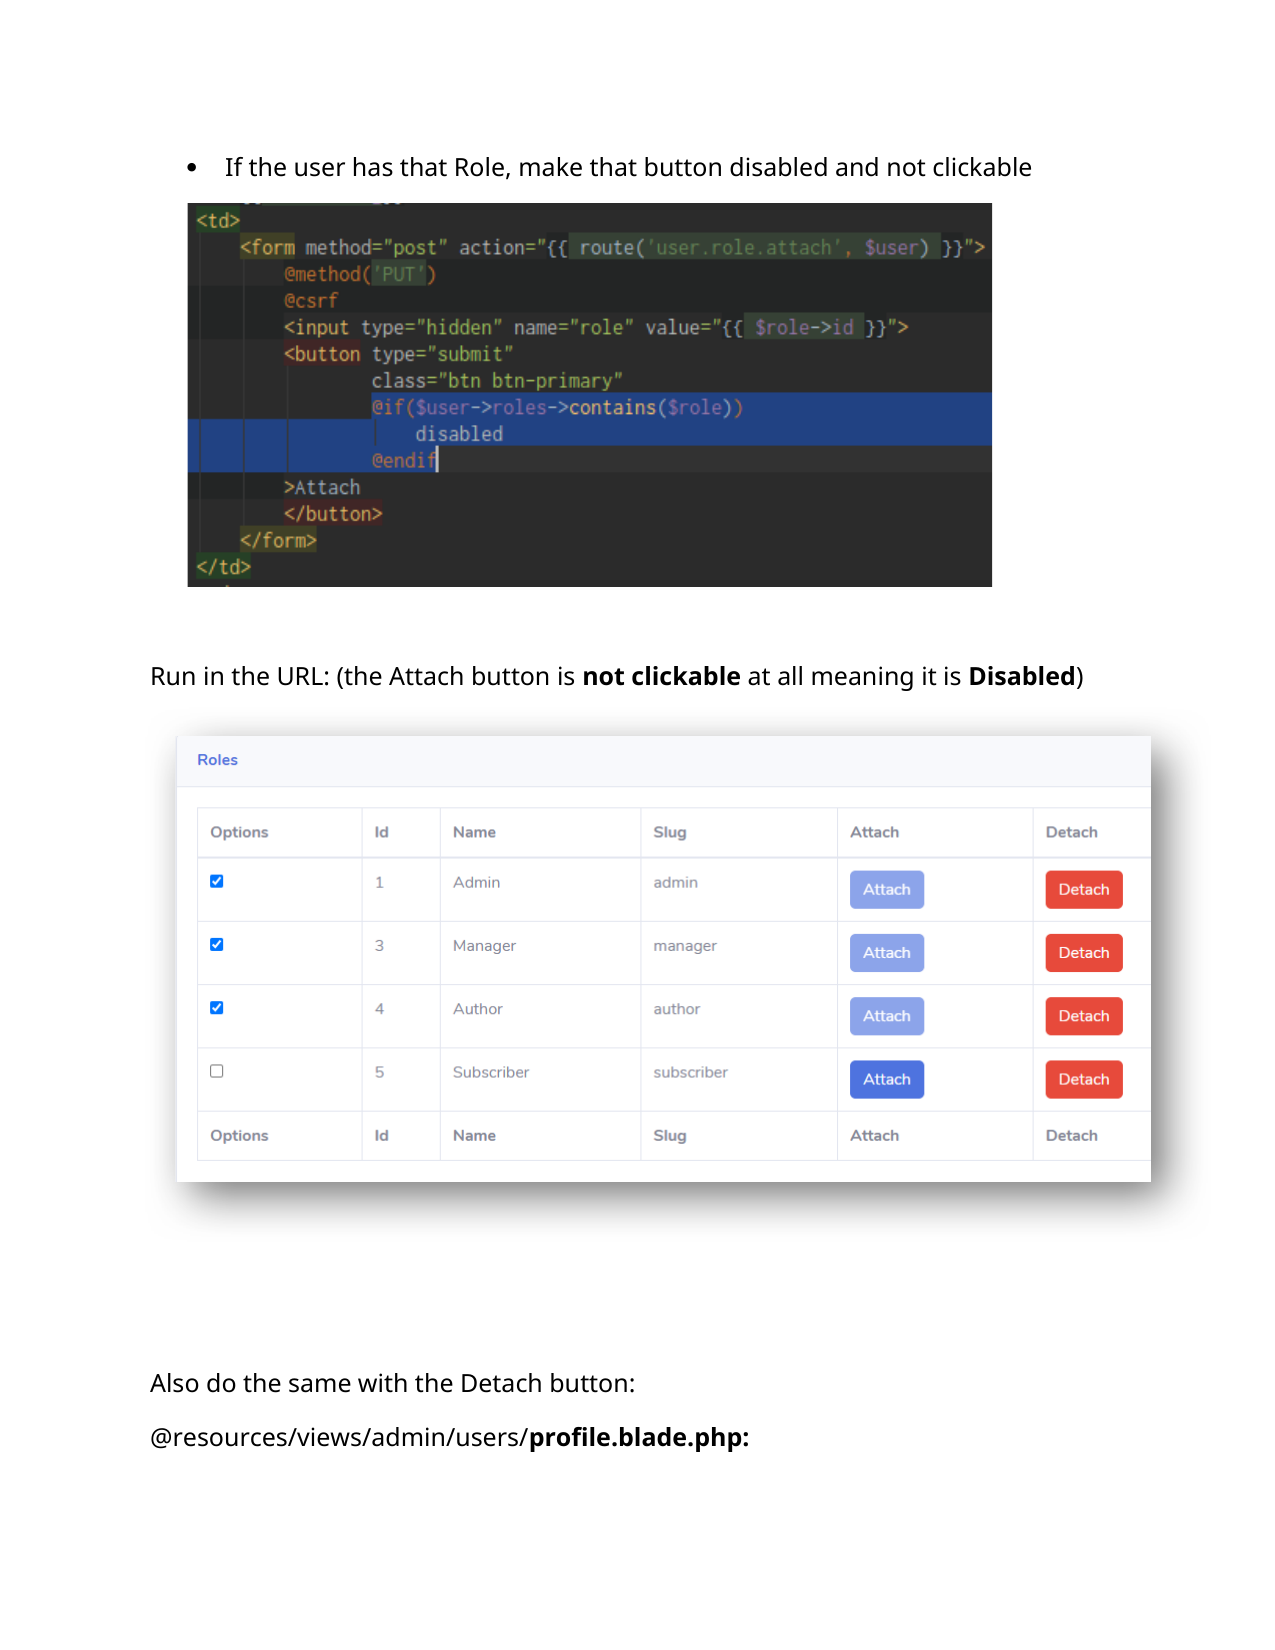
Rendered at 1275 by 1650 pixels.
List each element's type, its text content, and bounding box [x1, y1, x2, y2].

picture [187, 203, 993, 587]
text Also do the same with the Detach button: [150, 1366, 1125, 1400]
picture [175, 736, 1151, 1182]
list If the user has that Role, make that button disabled and not clickable [187, 150, 1125, 184]
text Run in the URL: (the Attach button is not clickable at all meaning it is Disabled) [150, 658, 1125, 693]
text @resources/views/admin/users/profile.blade.php: [150, 1419, 1125, 1453]
